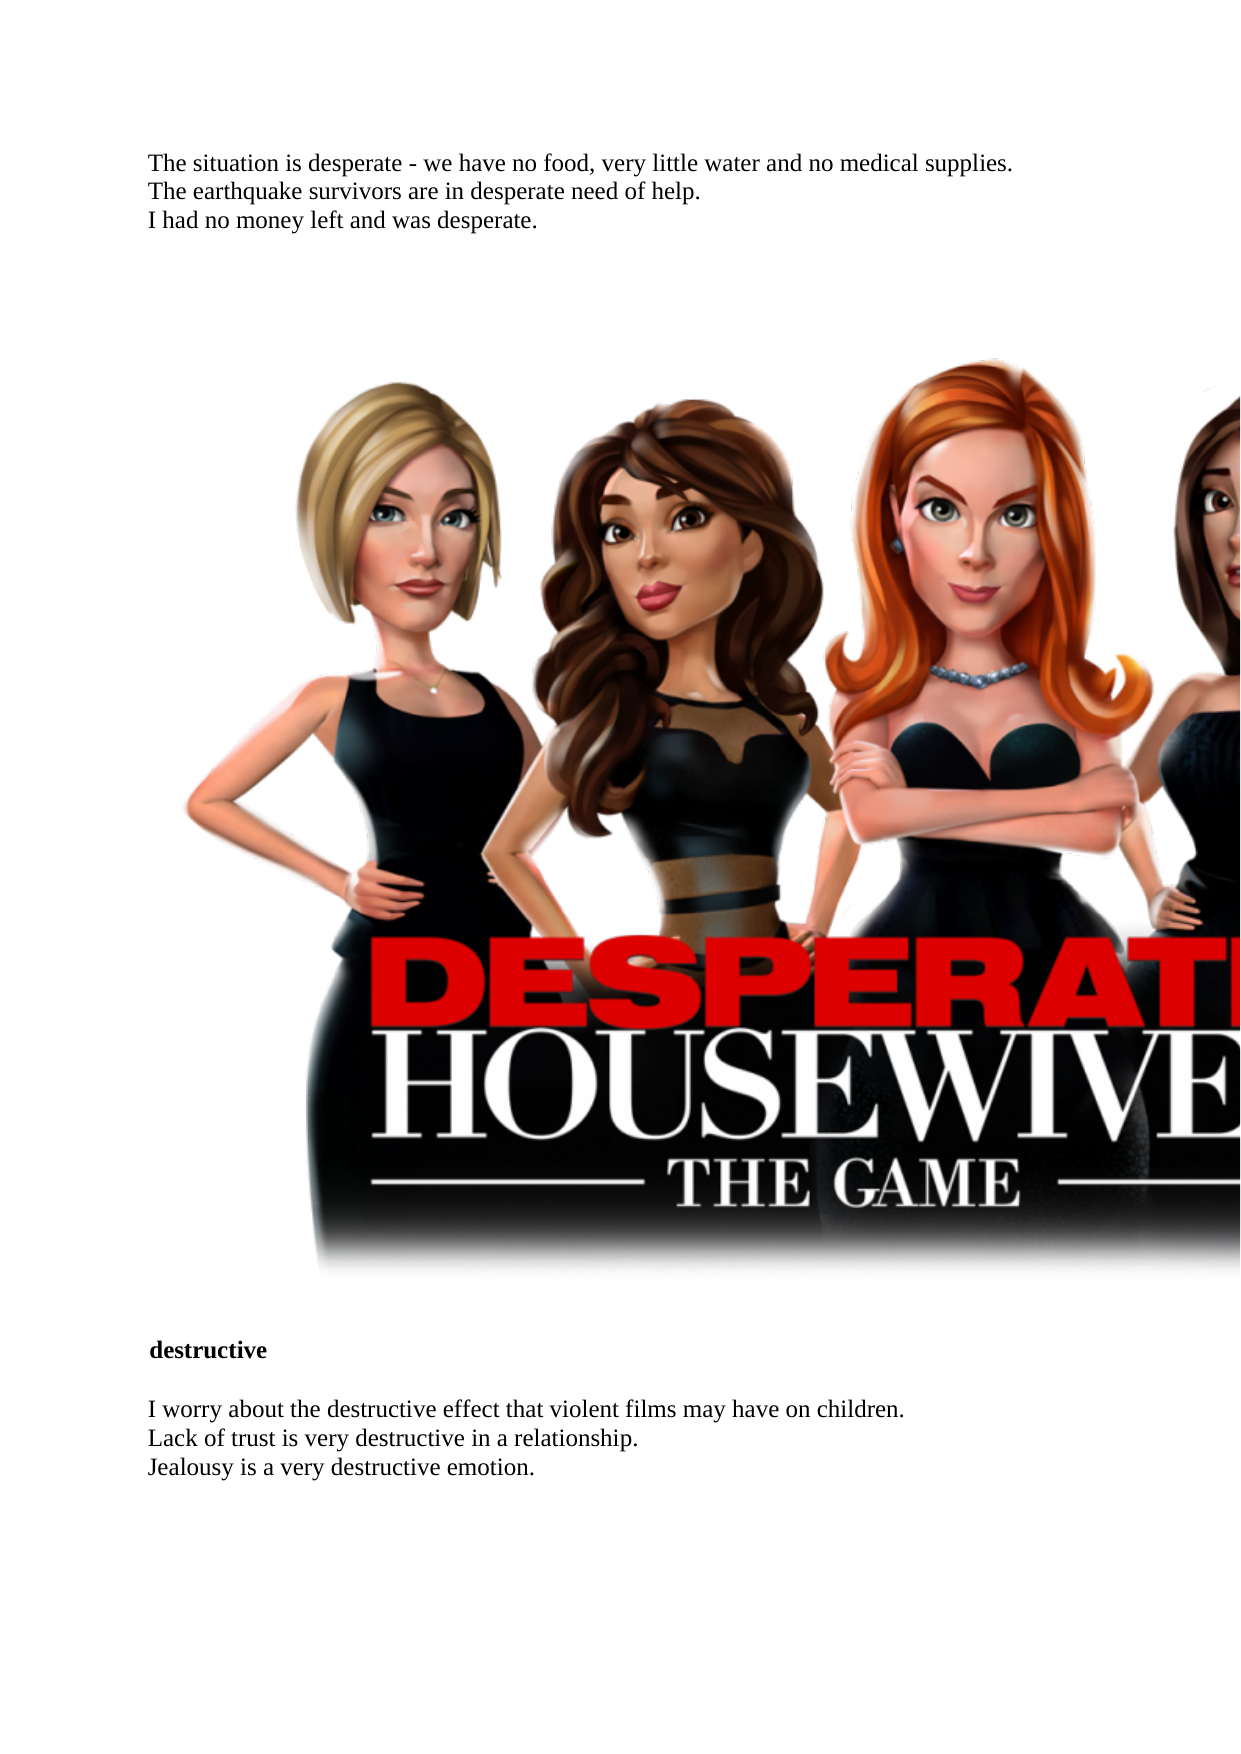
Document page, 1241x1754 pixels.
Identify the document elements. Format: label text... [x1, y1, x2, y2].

table_header destructive [148, 1334, 494, 1365]
text The situation is desperate - we have no food, very little water and no medical supplies. The earthquake survivors are in desperate need of help. I had no money left and was desperate. [148, 148, 1093, 234]
picture [147, 263, 1241, 1305]
text I worry about the destructive effect that violent films may have on children. Lack of trust is very destructive in a relationship. Jealousy is a very destructive emotion. [148, 1394, 1093, 1481]
